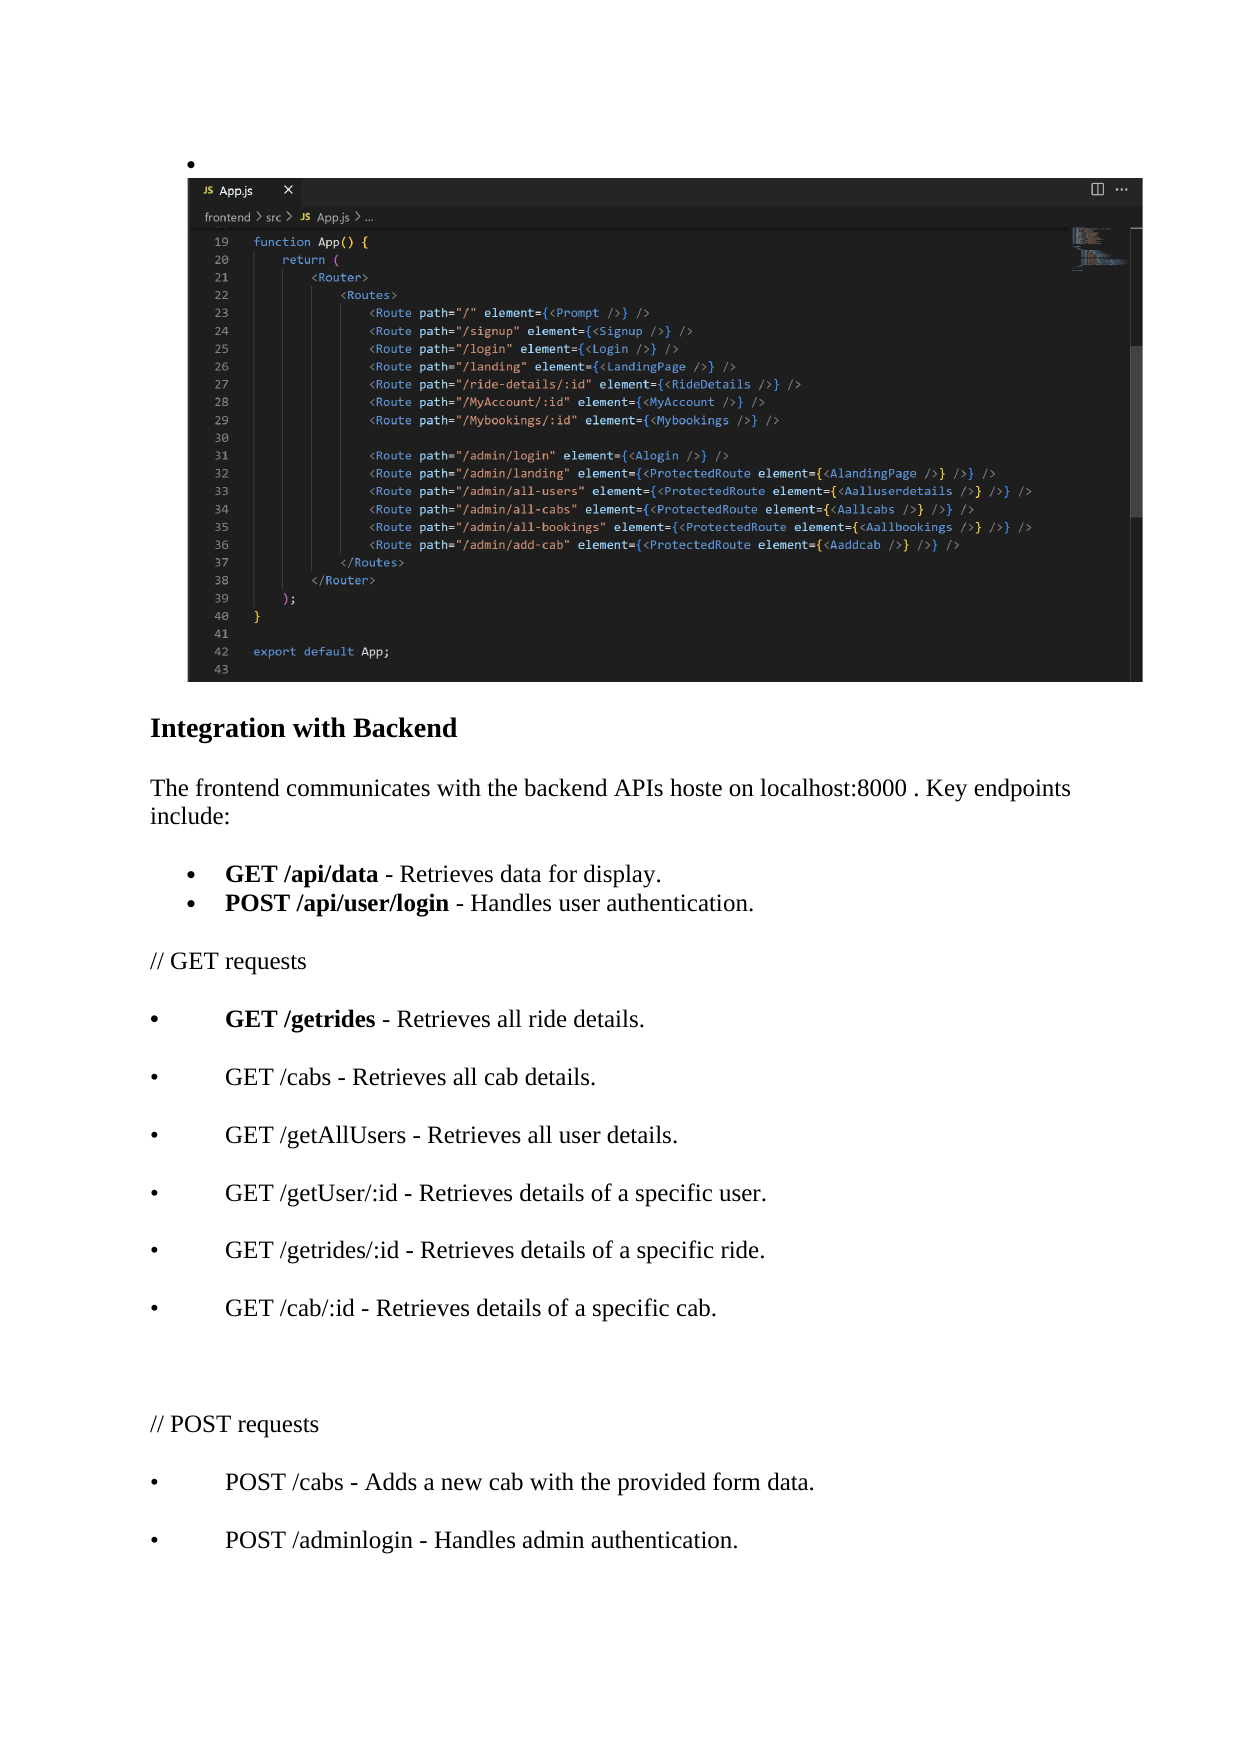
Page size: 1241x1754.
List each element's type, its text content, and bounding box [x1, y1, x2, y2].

text // GET requests [150, 946, 1090, 975]
picture [187, 178, 1143, 682]
text • GET /getAllUsers - Retrieves all user details. [150, 1120, 1090, 1148]
text • GET /getrides - Retrieves all ride details. [150, 1004, 1090, 1033]
text • GET /getrides/:id - Retrieves details of a specific ride. [150, 1236, 1090, 1264]
list POST /api/user/login - Handles user authentication. [187, 888, 1090, 917]
text • POST /cabs - Adds a new cab with the provided form data. [150, 1467, 1090, 1496]
text • GET /cab/:id - Retrieves details of a specific cab. [150, 1293, 1090, 1322]
text • GET /cabs - Retrieves all cab details. [150, 1062, 1090, 1091]
text The frontend communicates with the backend APIs hoste on localhost:8000 . Key endpoints include: [150, 773, 1090, 830]
text • GET /getUser/:id - Retrieves details of a specific user. [150, 1178, 1090, 1206]
text • POST /adminlogin - Handles admin authentication. [150, 1525, 1090, 1554]
list GET /api/data - Retrieves data for display. [187, 859, 1090, 888]
text // POST requests [150, 1409, 1090, 1438]
text Integration with Backend [150, 711, 1090, 743]
